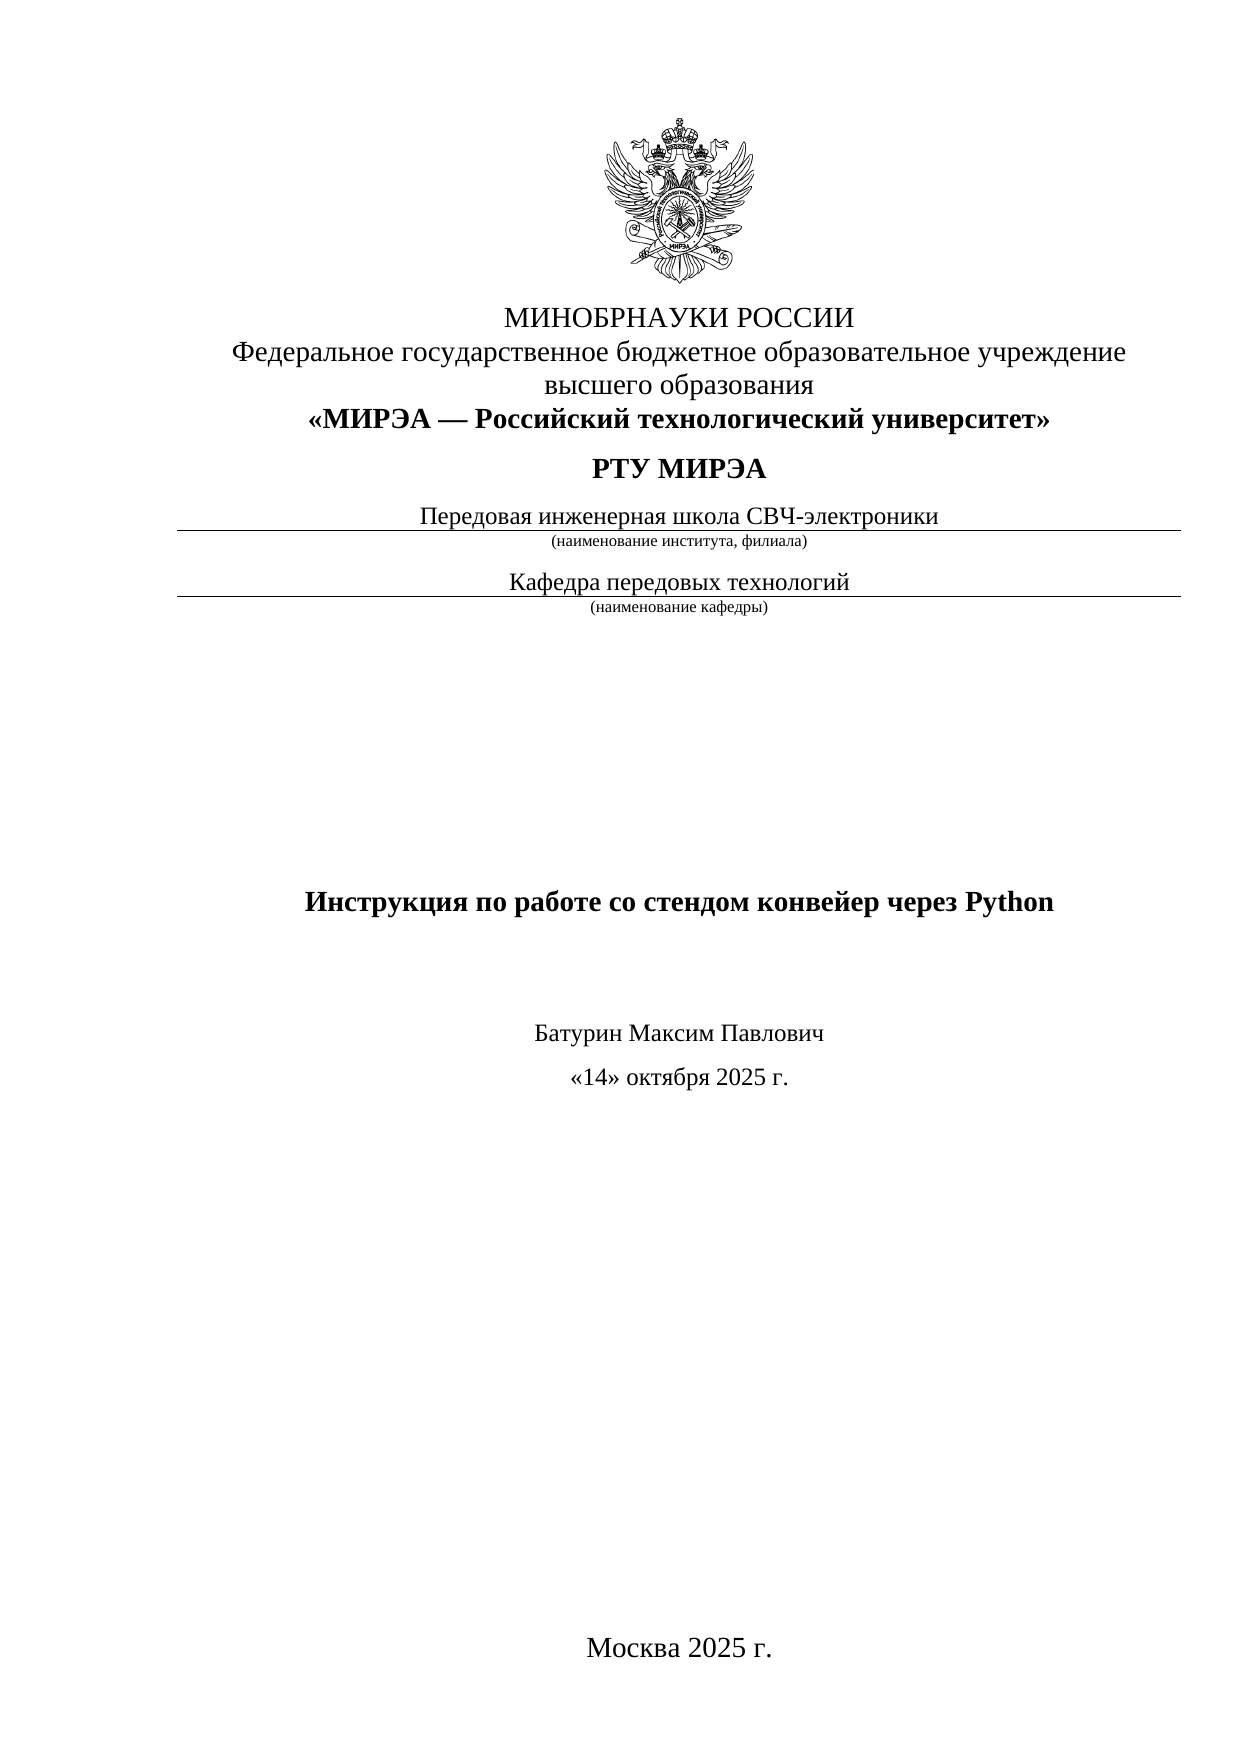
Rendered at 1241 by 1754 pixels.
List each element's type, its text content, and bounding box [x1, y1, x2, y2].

table_cell (наименование института, филиала) [177, 531, 1181, 567]
text «14» октября 2025 г. [177, 1062, 1181, 1090]
table_header Передовая инженерная школа СВЧ-электроники [177, 501, 1181, 530]
text Федеральное государственное бюджетное образовательное учреждение высшего образования [177, 334, 1181, 401]
table_cell Кафедра передовых технологий [177, 567, 1181, 596]
table_cell (наименование кафедры) [177, 597, 1181, 633]
text «МИРЭА — Российский технологический университет» [177, 401, 1181, 434]
picture [604, 118, 754, 284]
text Батурин Максим Павлович [177, 1018, 1181, 1047]
text Инструкция по работе со стендом конвейер через Python [177, 884, 1181, 918]
text РТУ МИРЭА [177, 451, 1181, 485]
text МИНОБРНАУКИ РОССИИ [177, 300, 1181, 334]
